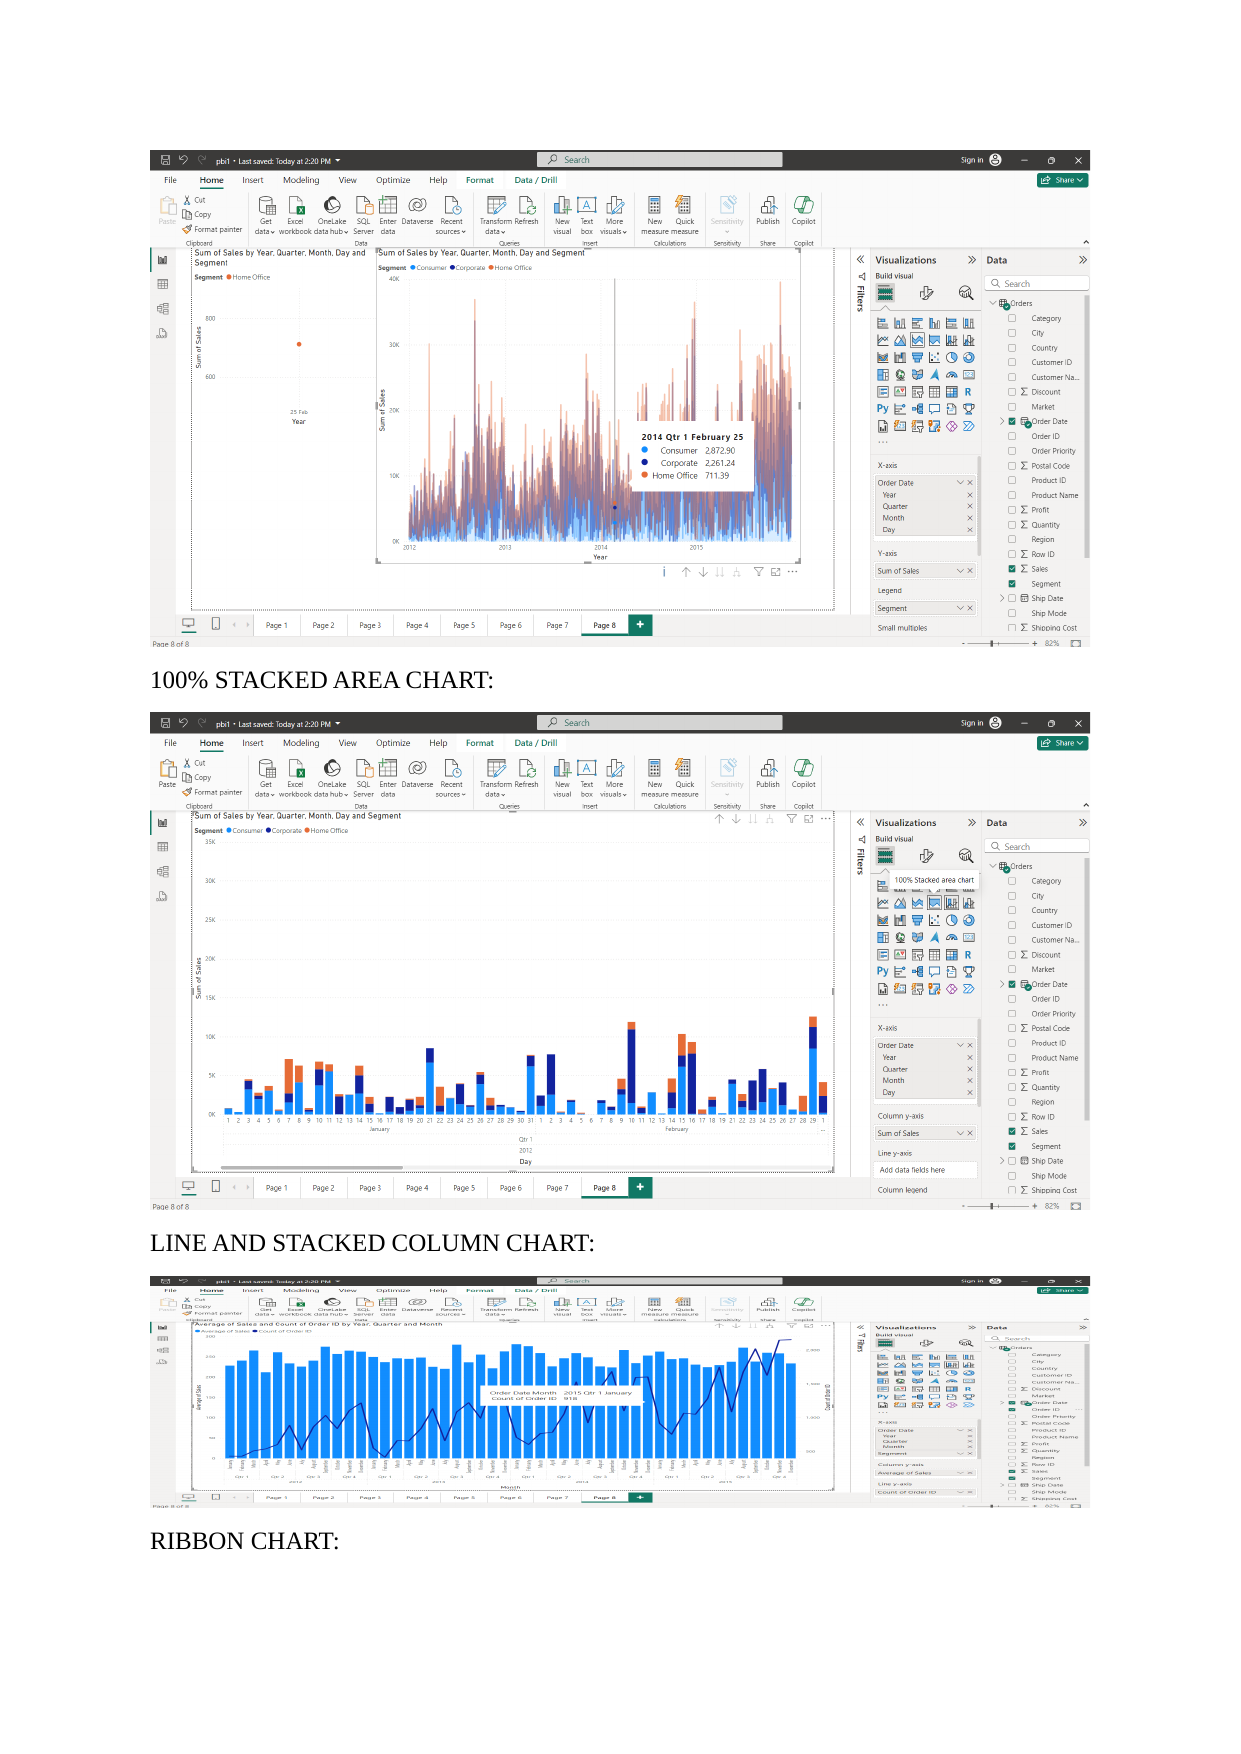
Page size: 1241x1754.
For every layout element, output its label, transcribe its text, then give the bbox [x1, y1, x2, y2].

text LINE AND STACKED COLUMN CHART: [150, 1228, 1090, 1257]
text RIBBON CHART: [150, 1526, 1090, 1555]
text 100% STACKED AREA CHART: [150, 665, 1090, 694]
picture [150, 1276, 1091, 1508]
picture [150, 712, 1091, 1210]
picture [150, 150, 1091, 647]
